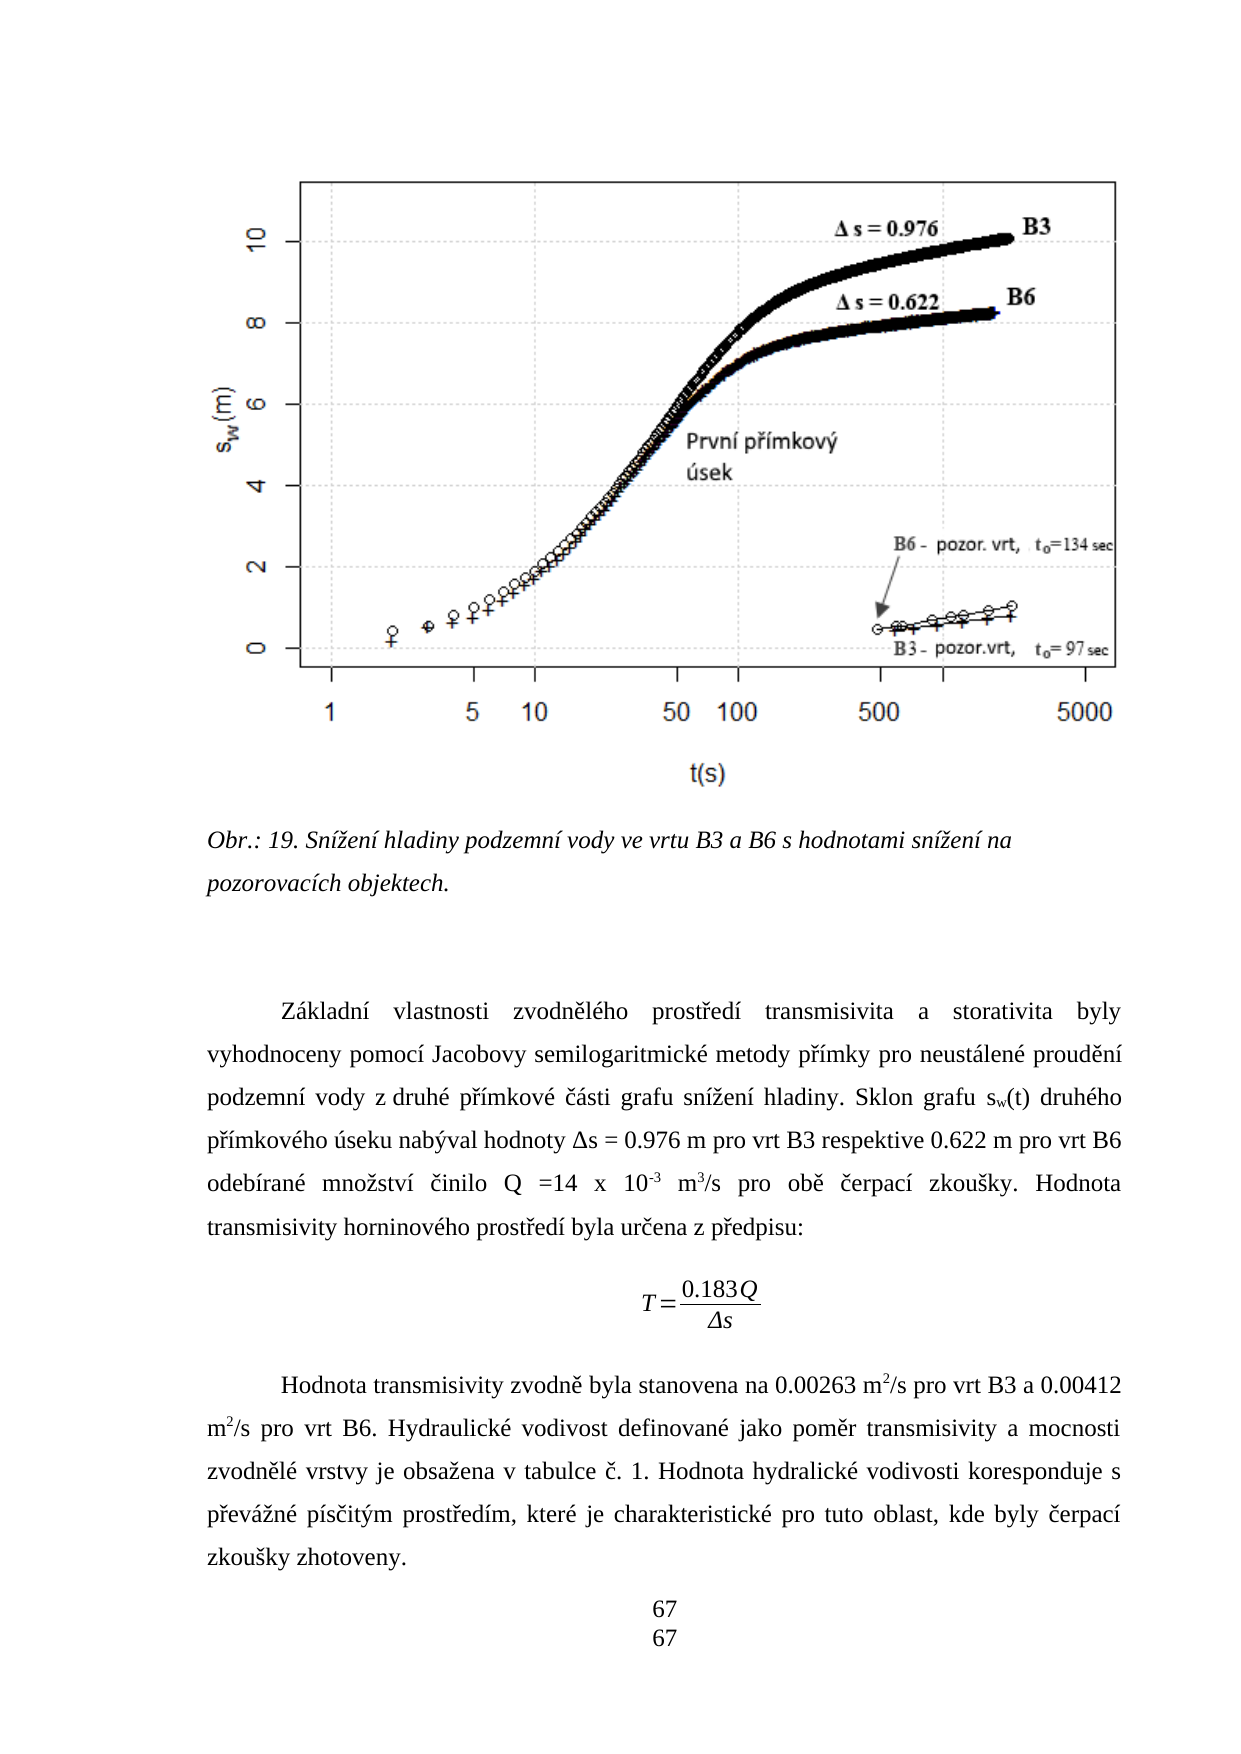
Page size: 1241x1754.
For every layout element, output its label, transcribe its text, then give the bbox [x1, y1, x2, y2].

picture [206, 177, 1121, 790]
text Základní vlastnosti zvodnělého prostředí transmisivita a storativita byly vyhodnoceny pomocí Jacobovy semilogaritmické metody přímky pro neustálené proudění podzemní vody z druhé přímkové části grafu snížení hladiny. Sklon grafu sw(t) druhého přímkového úseku nabýval hodnoty Δs = 0.976 m pro vrt B3 respektive 0.622 m pro vrt B6 odebírané množství činilo Q =14 x 10-3 m3/s pro obě čerpací zkoušky. Hodnota transmisivity horninového prostředí byla určena z předpisu: [207, 996, 1122, 1240]
text Hodnota transmisivity zvodně byla stanovena na 0.00263 m2/s pro vrt B3 a 0.00412 m2/s pro vrt B6. Hydraulické vodivost definované jako poměr transmisivity a mocnosti zvodnělé vrstvy je obsažena v tabulce č. 1. Hodnota hydralické vodivosti koresponduje s převážné písčitým prostředím, které je charakteristické pro tuto oblast, kde byly čerpací zkoušky zhotoveny. [207, 1370, 1122, 1571]
